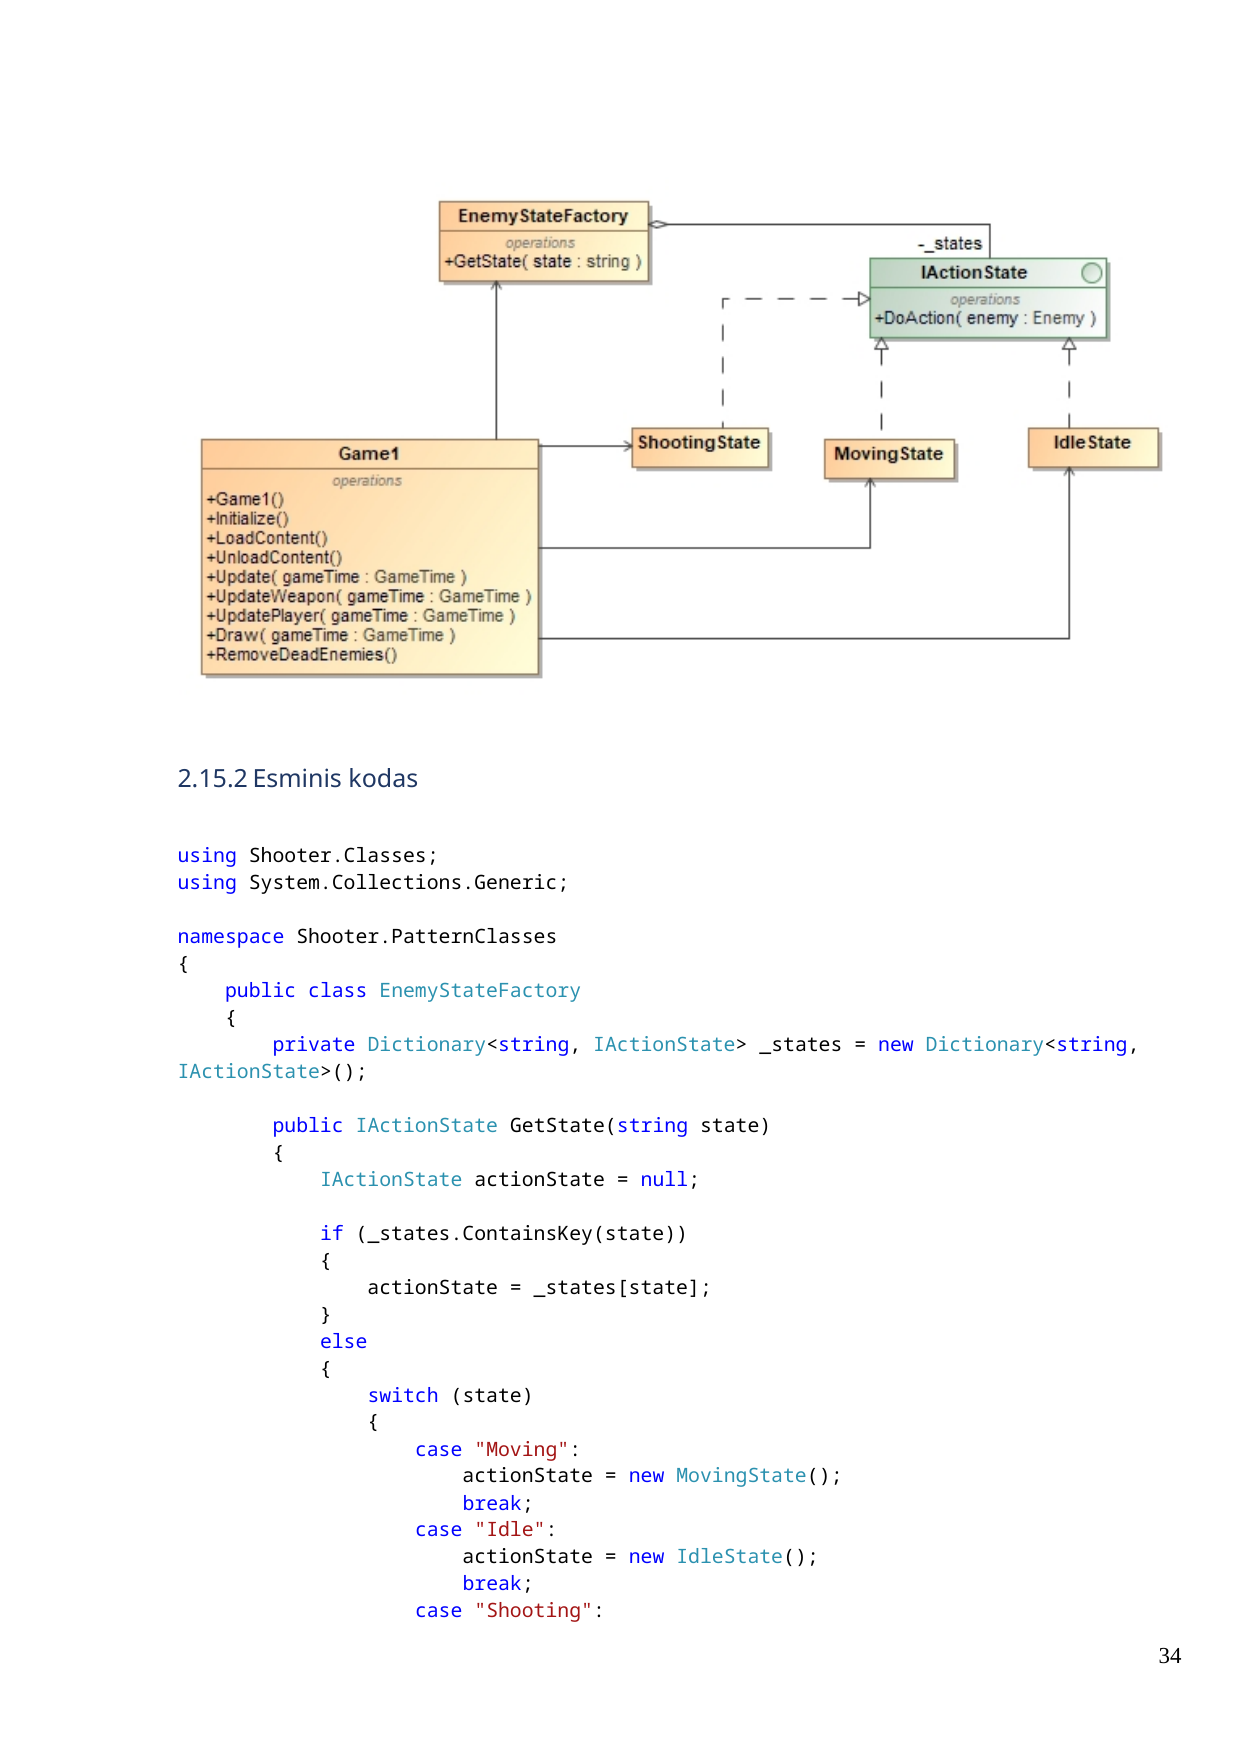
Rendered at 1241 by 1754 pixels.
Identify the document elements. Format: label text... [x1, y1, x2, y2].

text else [177, 1327, 1181, 1354]
text { [177, 949, 1181, 976]
text case "Shooting": [177, 1597, 1181, 1624]
text { [177, 1408, 1181, 1435]
text } [177, 1300, 1181, 1327]
text private Dictionary<string, IActionState> _states = new Dictionary<string, IActionState>(); [177, 1030, 1181, 1084]
text using Shooter.Classes; [177, 841, 1181, 868]
text { [177, 1354, 1181, 1381]
text if (_states.ContainsKey(state)) [177, 1219, 1181, 1246]
text case "Moving": [177, 1435, 1181, 1462]
text using System.Collections.Generic; [177, 868, 1181, 895]
text public class EnemyStateFactory [177, 976, 1181, 1003]
text break; [177, 1570, 1181, 1597]
picture [177, 177, 1182, 698]
text actionState = new IdleState(); [177, 1543, 1181, 1570]
text actionState = new MovingState(); [177, 1462, 1181, 1489]
text { [177, 1138, 1181, 1165]
text public IActionState GetState(string state) [177, 1111, 1181, 1138]
subtitle Esminis kodas [177, 761, 1181, 795]
text break; [177, 1489, 1181, 1516]
text IActionState actionState = null; [177, 1165, 1181, 1192]
text namespace Shooter.PatternClasses [177, 922, 1181, 949]
text { [177, 1246, 1181, 1273]
text case "Idle": [177, 1516, 1181, 1543]
text { [177, 1003, 1181, 1030]
text actionState = _states[state]; [177, 1273, 1181, 1300]
text switch (state) [177, 1381, 1181, 1408]
